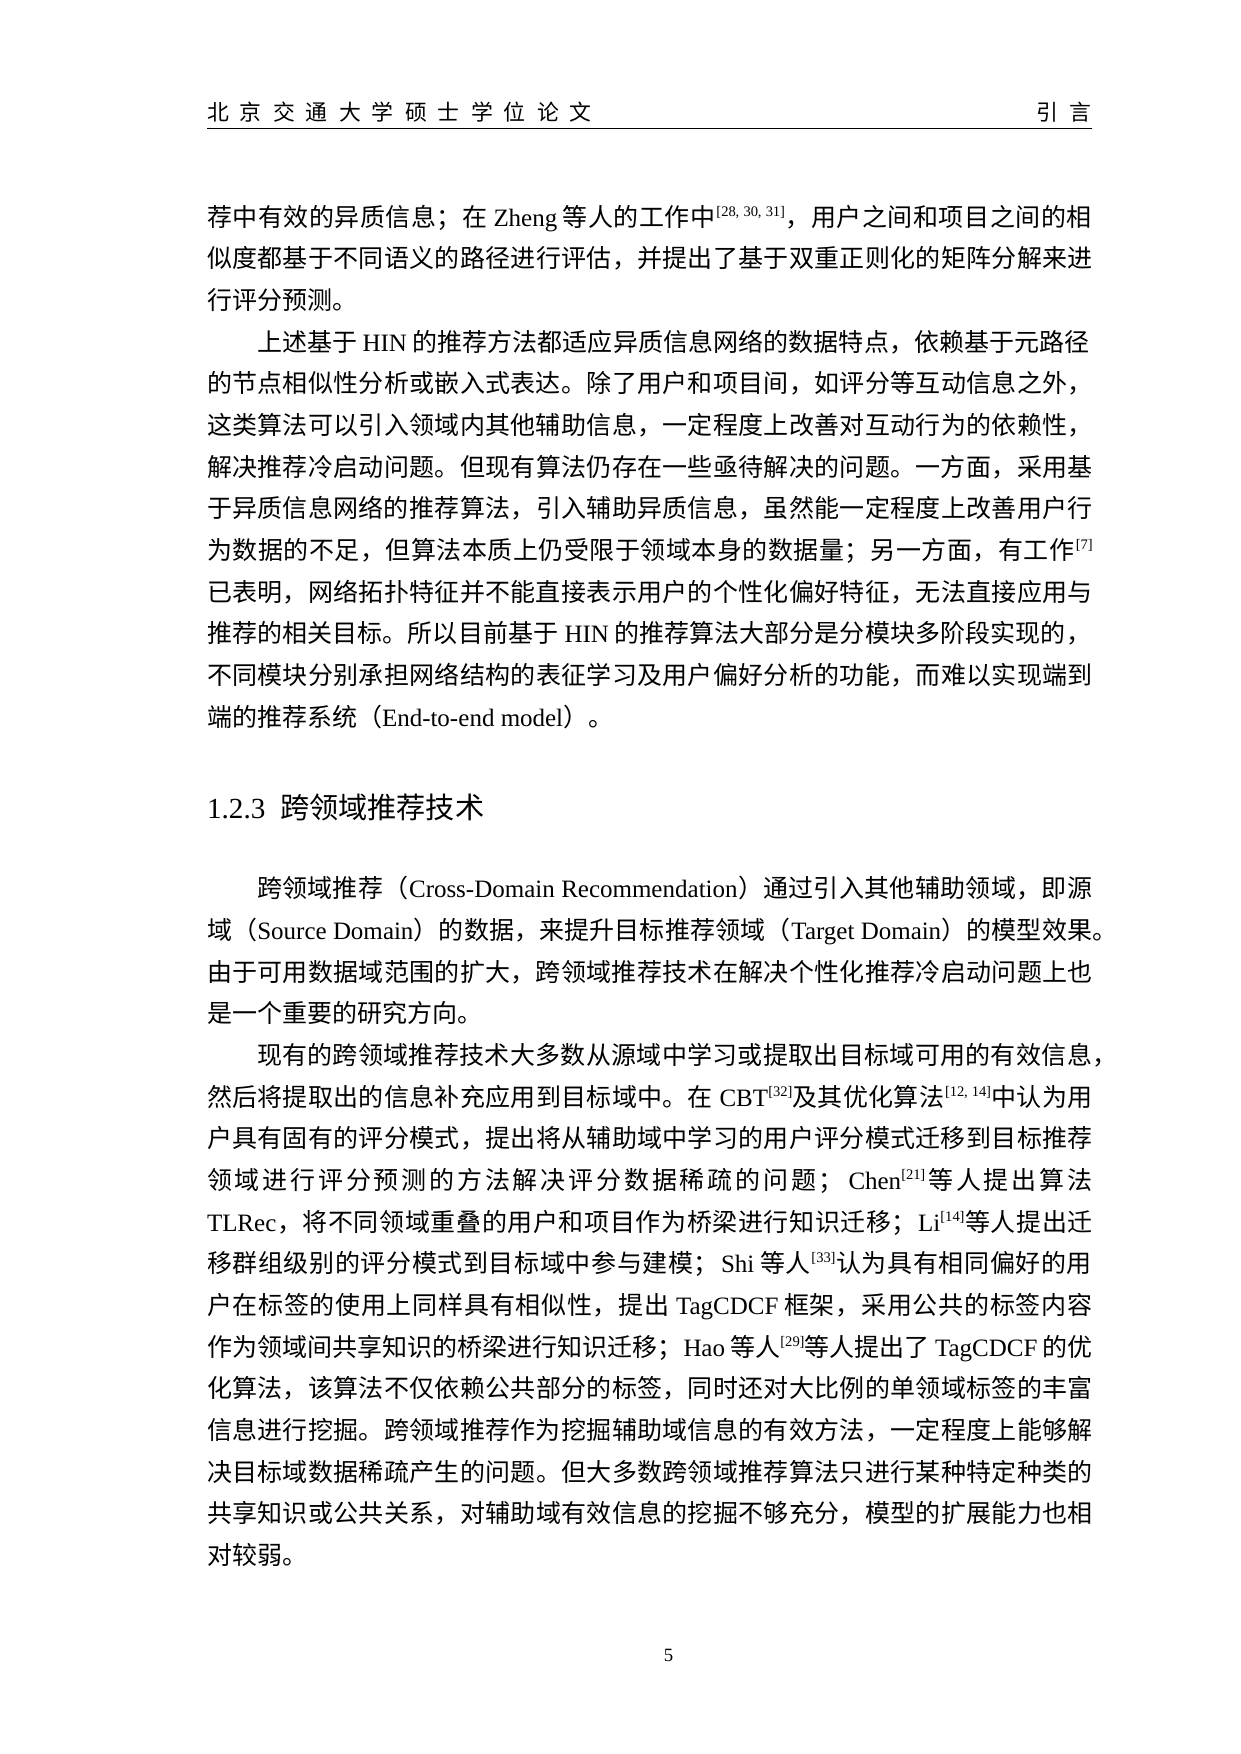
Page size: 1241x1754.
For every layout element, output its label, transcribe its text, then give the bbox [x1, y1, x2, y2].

text 上述基于HIN的推荐方法都适应异质信息网络的数据特点，依赖基于元路径的节点相似性分析或嵌入式表达。除了用户和项目间，如评分等互动信息之外，这类算法可以引入领域内其他辅助信息，一定程度上改善对互动行为的依赖性，解决推荐冷启动问题。但现有算法仍存在一些亟待解决的问题。一方面，采用基于异质信息网络的推荐算法，引入辅助异质信息，虽然能一定程度上改善用户行为数据的不足，但算法本质上仍受限于领域本身的数据量；另一方面，有工作[7]已表明，网络拓扑特征并不能直接表示用户的个性化偏好特征，无法直接应用与推荐的相关目标。所以目前基于HIN的推荐算法大部分是分模块多阶段实现的，不同模块分别承担网络结构的表征学习及用户偏好分析的功能，而难以实现端到端的推荐系统（End-to-end model）。 [207, 318, 1092, 734]
text 跨领域推荐（Cross-Domain Recommendation）通过引入其他辅助领域，即源域（Source Domain）的数据，来提升目标推荐领域（Target Domain）的模型效果。由于可用数据域范围的扩大，跨领域推荐技术在解决个性化推荐冷启动问题上也是一个重要的研究方向。 [207, 864, 1092, 1031]
text 1.2.3 跨领域推荐技术 [207, 784, 1092, 827]
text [207, 193, 1092, 318]
text 现有的跨领域推荐技术大多数从源域中学习或提取出目标域可用的有效信息，然后将提取出的信息补充应用到目标域中。在CBT[32]及其优化算法[12, 14]中认为用户具有固有的评分模式，提出将从辅助域中学习的用户评分模式迁移到目标推荐领域进行评分预测的方法解决评分数据稀疏的问题；Chen[21]等人提出算法TLRec，将不同领域重叠的用户和项目作为桥梁进行知识迁移；Li[14]等人提出迁移群组级别的评分模式到目标域中参与建模；Shi等人[33]认为具有相同偏好的用户在标签的使用上同样具有相似性，提出TagCDCF框架，采用公共的标签内容作为领域间共享知识的桥梁进行知识迁移；Hao等人[29]等人提出了TagCDCF的优化算法，该算法不仅依赖公共部分的标签，同时还对大比例的单领域标签的丰富信息进行挖掘。跨领域推荐作为挖掘辅助域信息的有效方法，一定程度上能够解决目标域数据稀疏产生的问题。但大多数跨领域推荐算法只进行某种特定种类的共享知识或公共关系，对辅助域有效信息的挖掘不够充分，模型的扩展能力也相对较弱。 [207, 1031, 1092, 1573]
